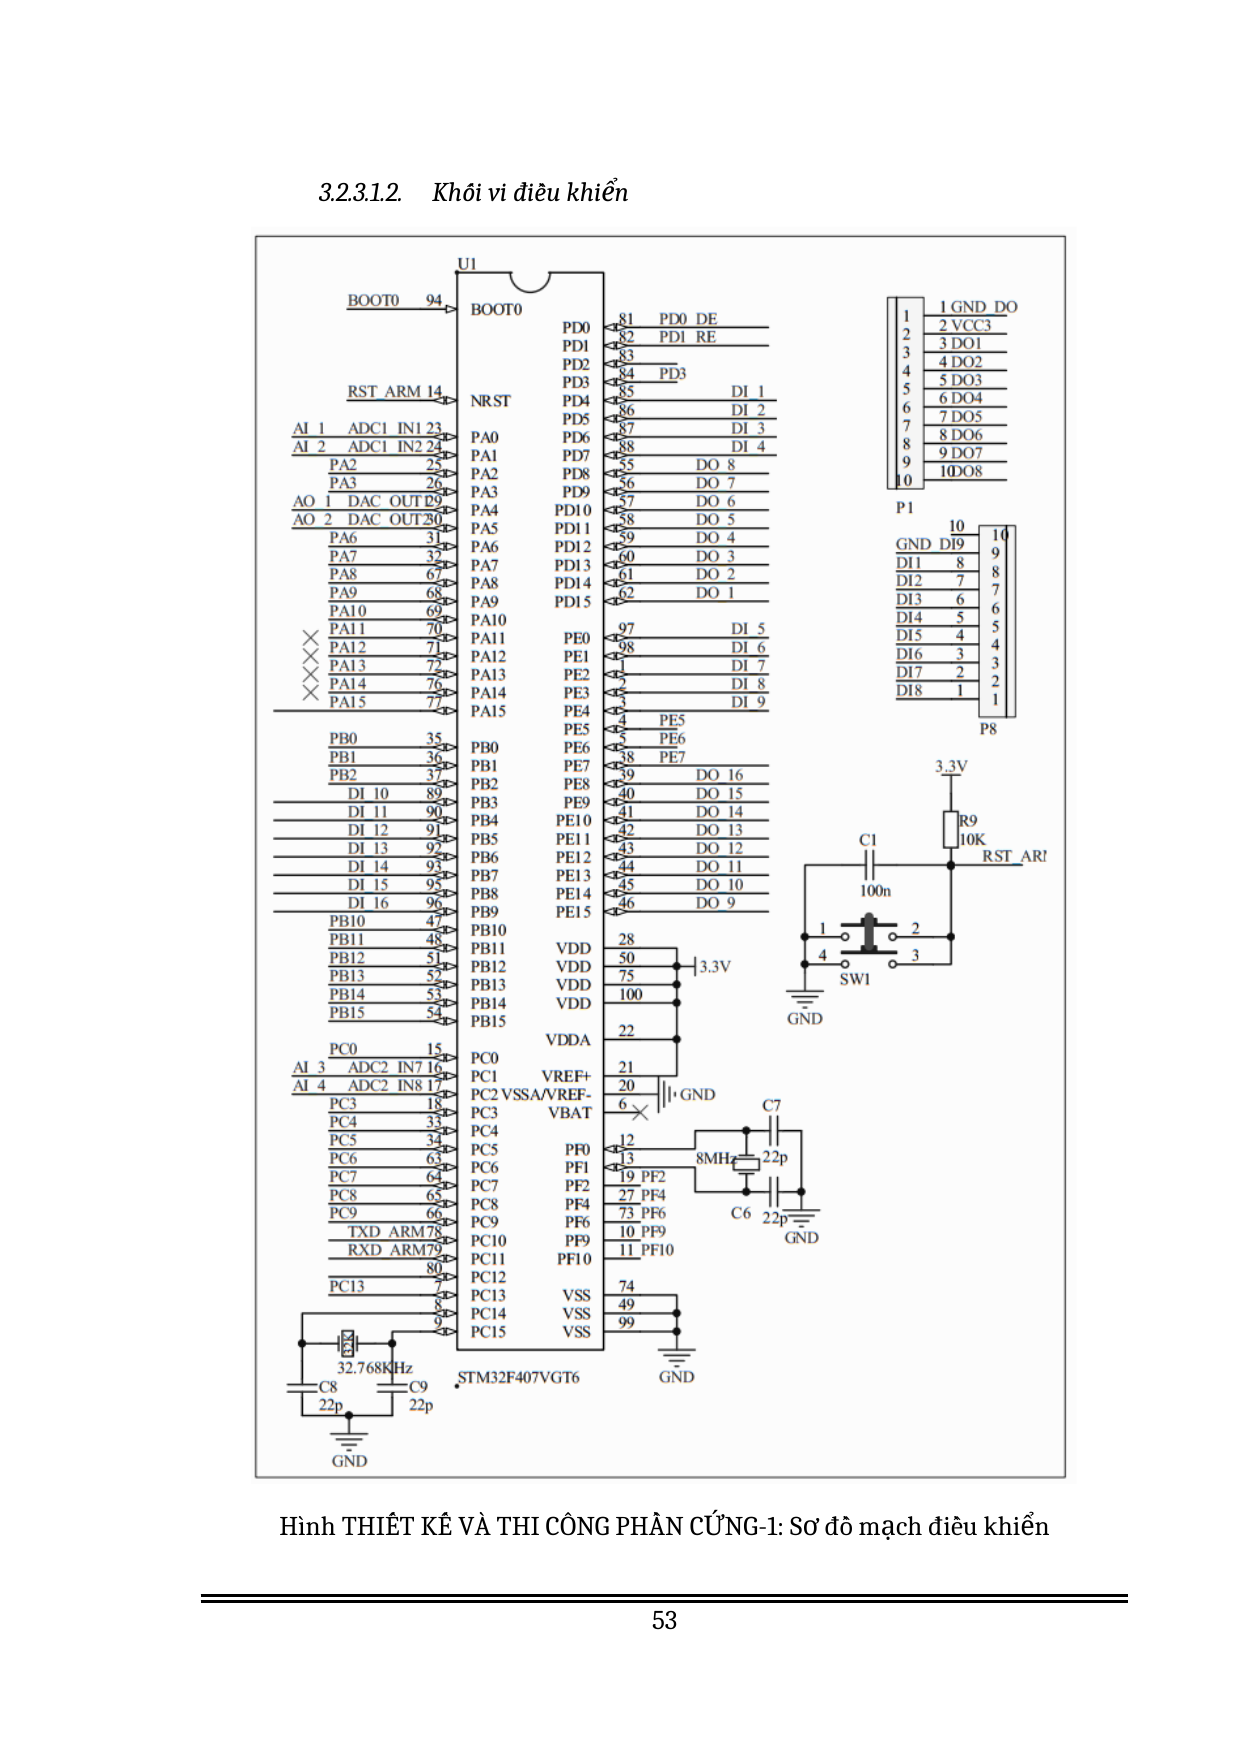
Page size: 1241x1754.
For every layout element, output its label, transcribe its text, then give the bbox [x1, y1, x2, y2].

subtitle Khối vi điều khiển [319, 177, 1122, 208]
picture [251, 223, 1078, 1484]
text Hình THIẾT KẾ VÀ THI CÔNG PHẦN CỨNG-24: Sơ đồ mạch điều khiển [207, 1511, 1122, 1542]
